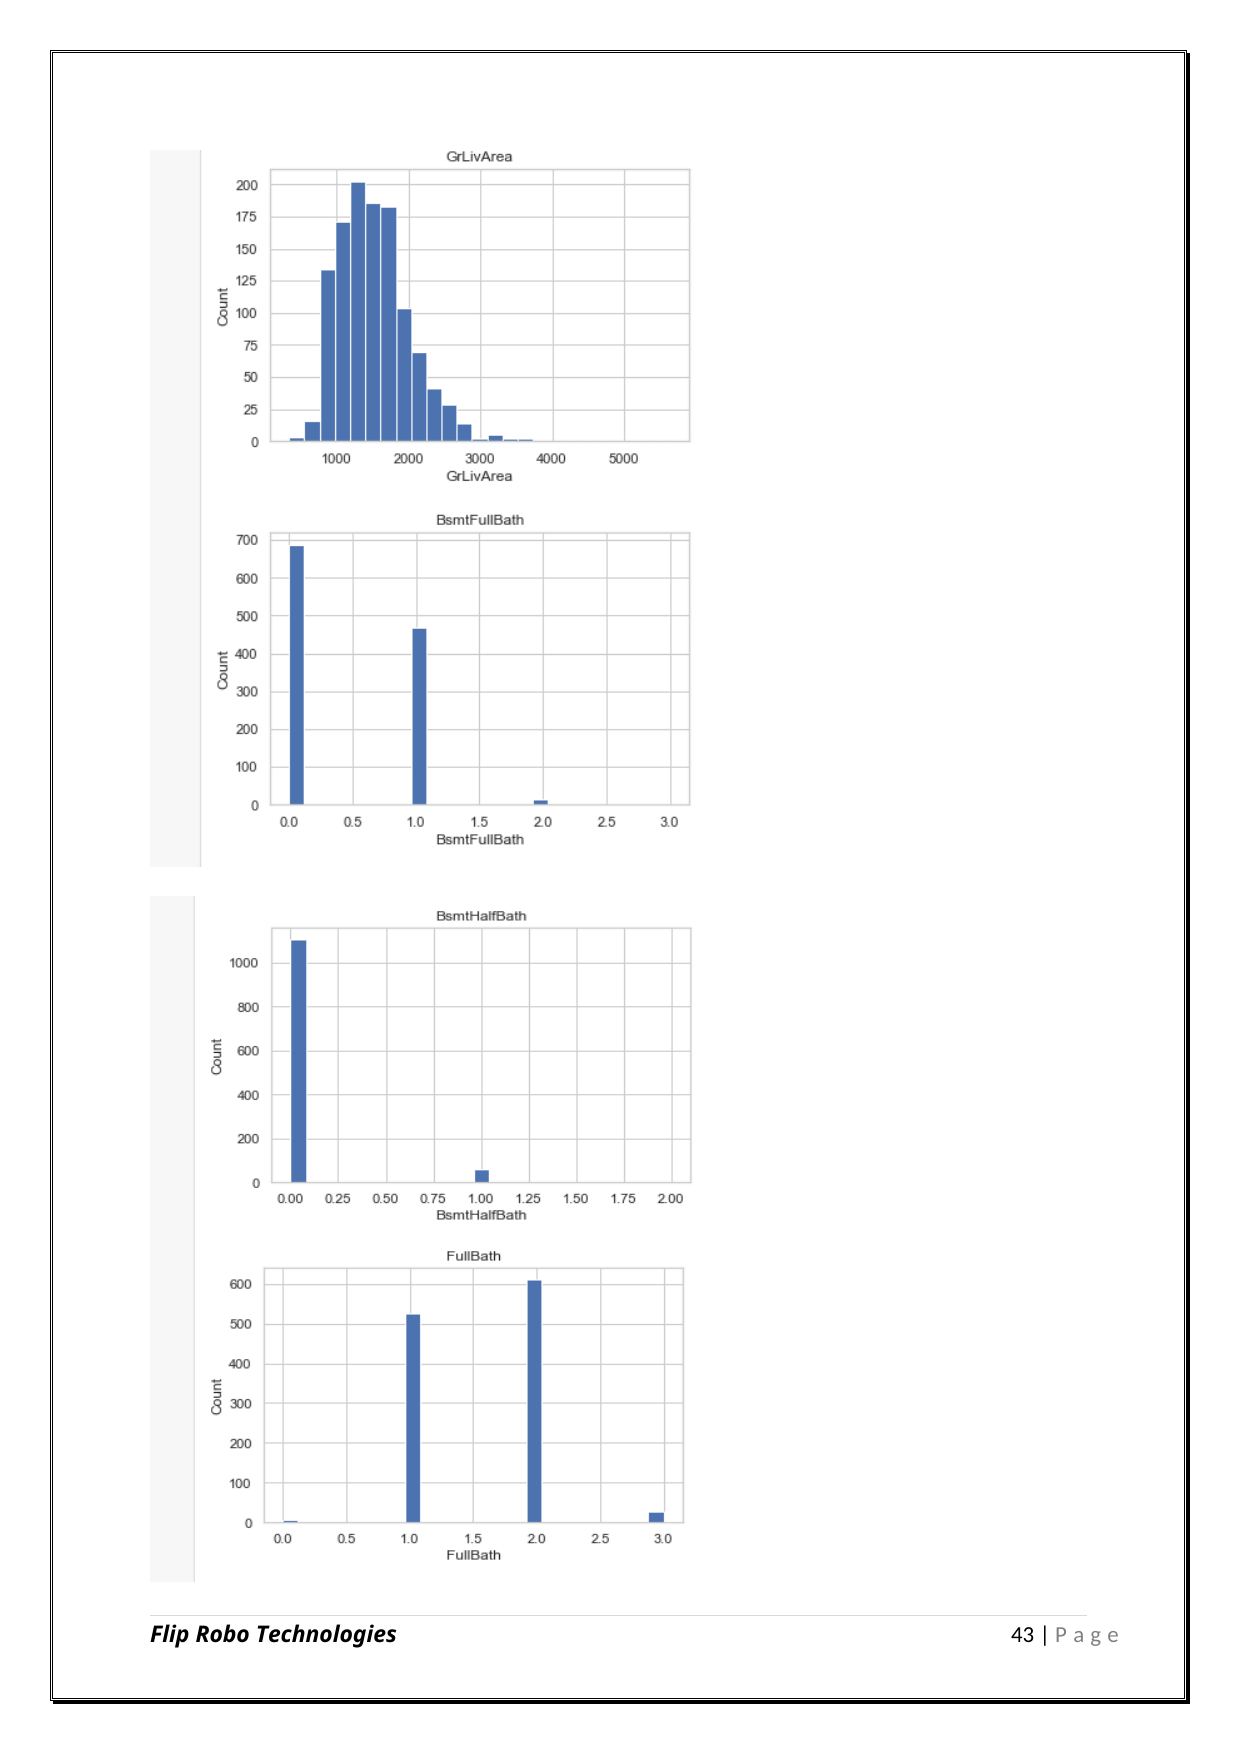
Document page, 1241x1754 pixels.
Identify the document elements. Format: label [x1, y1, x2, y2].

picture [150, 150, 853, 867]
picture [150, 896, 923, 1582]
